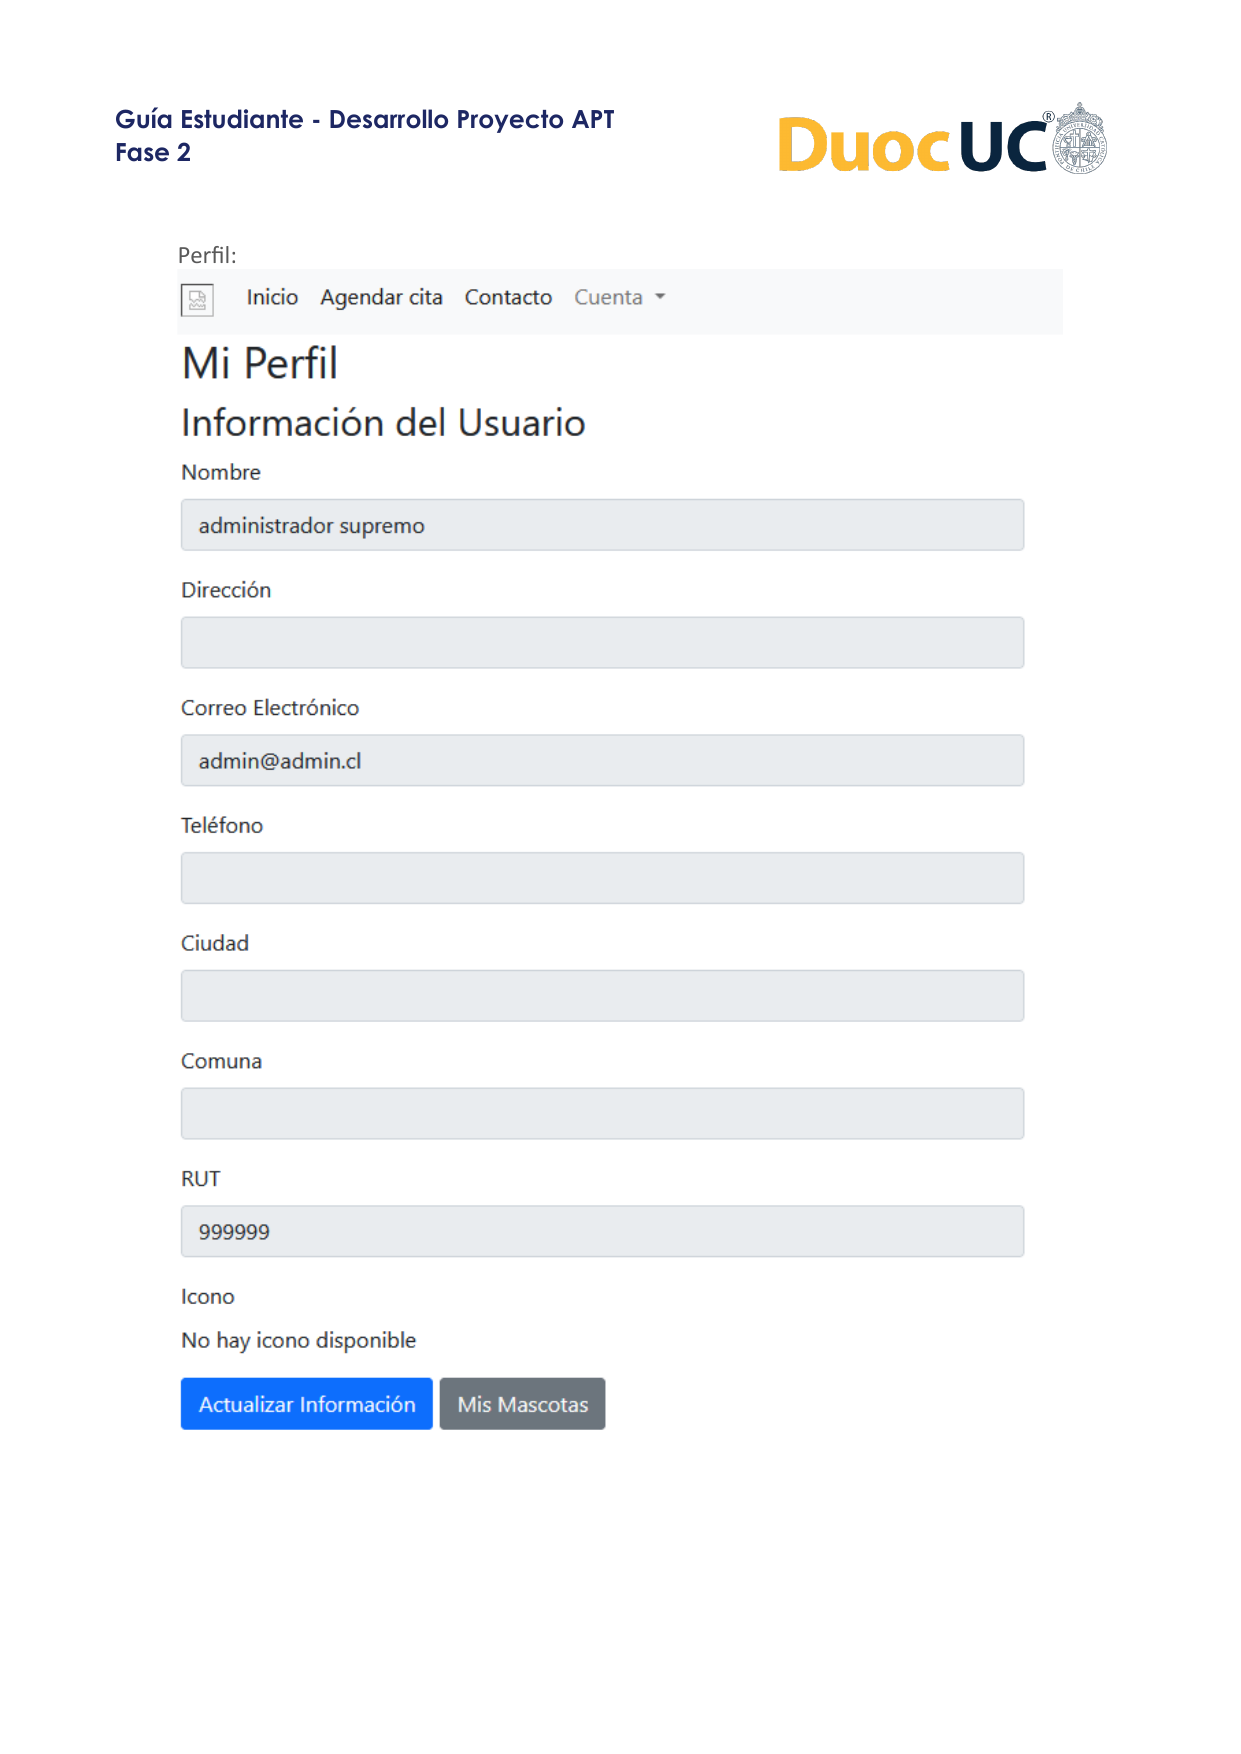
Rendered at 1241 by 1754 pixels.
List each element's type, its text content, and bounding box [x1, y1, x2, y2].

picture [177, 269, 1063, 1482]
picture [779, 102, 1107, 174]
text Perfil: [177, 239, 1063, 269]
